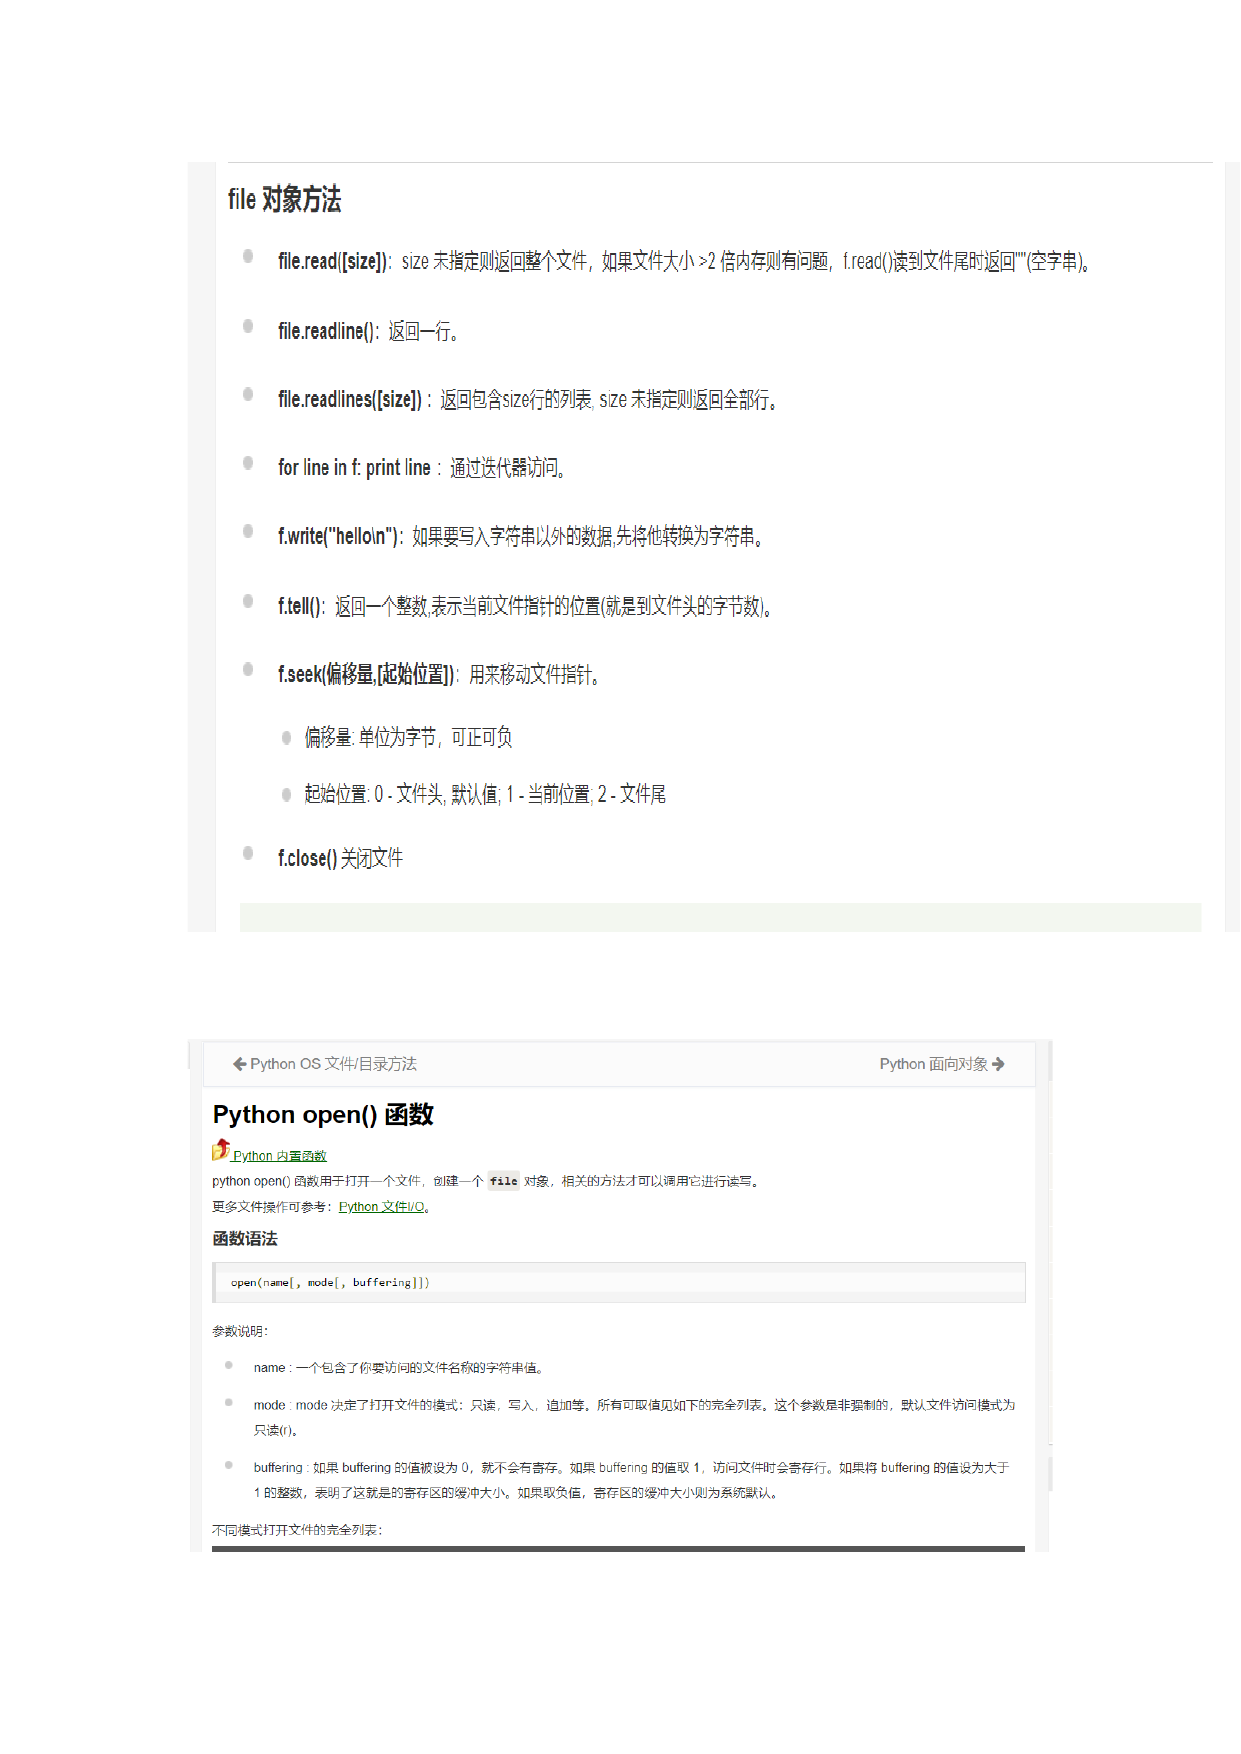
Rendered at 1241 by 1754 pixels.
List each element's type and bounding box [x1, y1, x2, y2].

picture [187, 1039, 1053, 1552]
picture [187, 162, 1241, 932]
